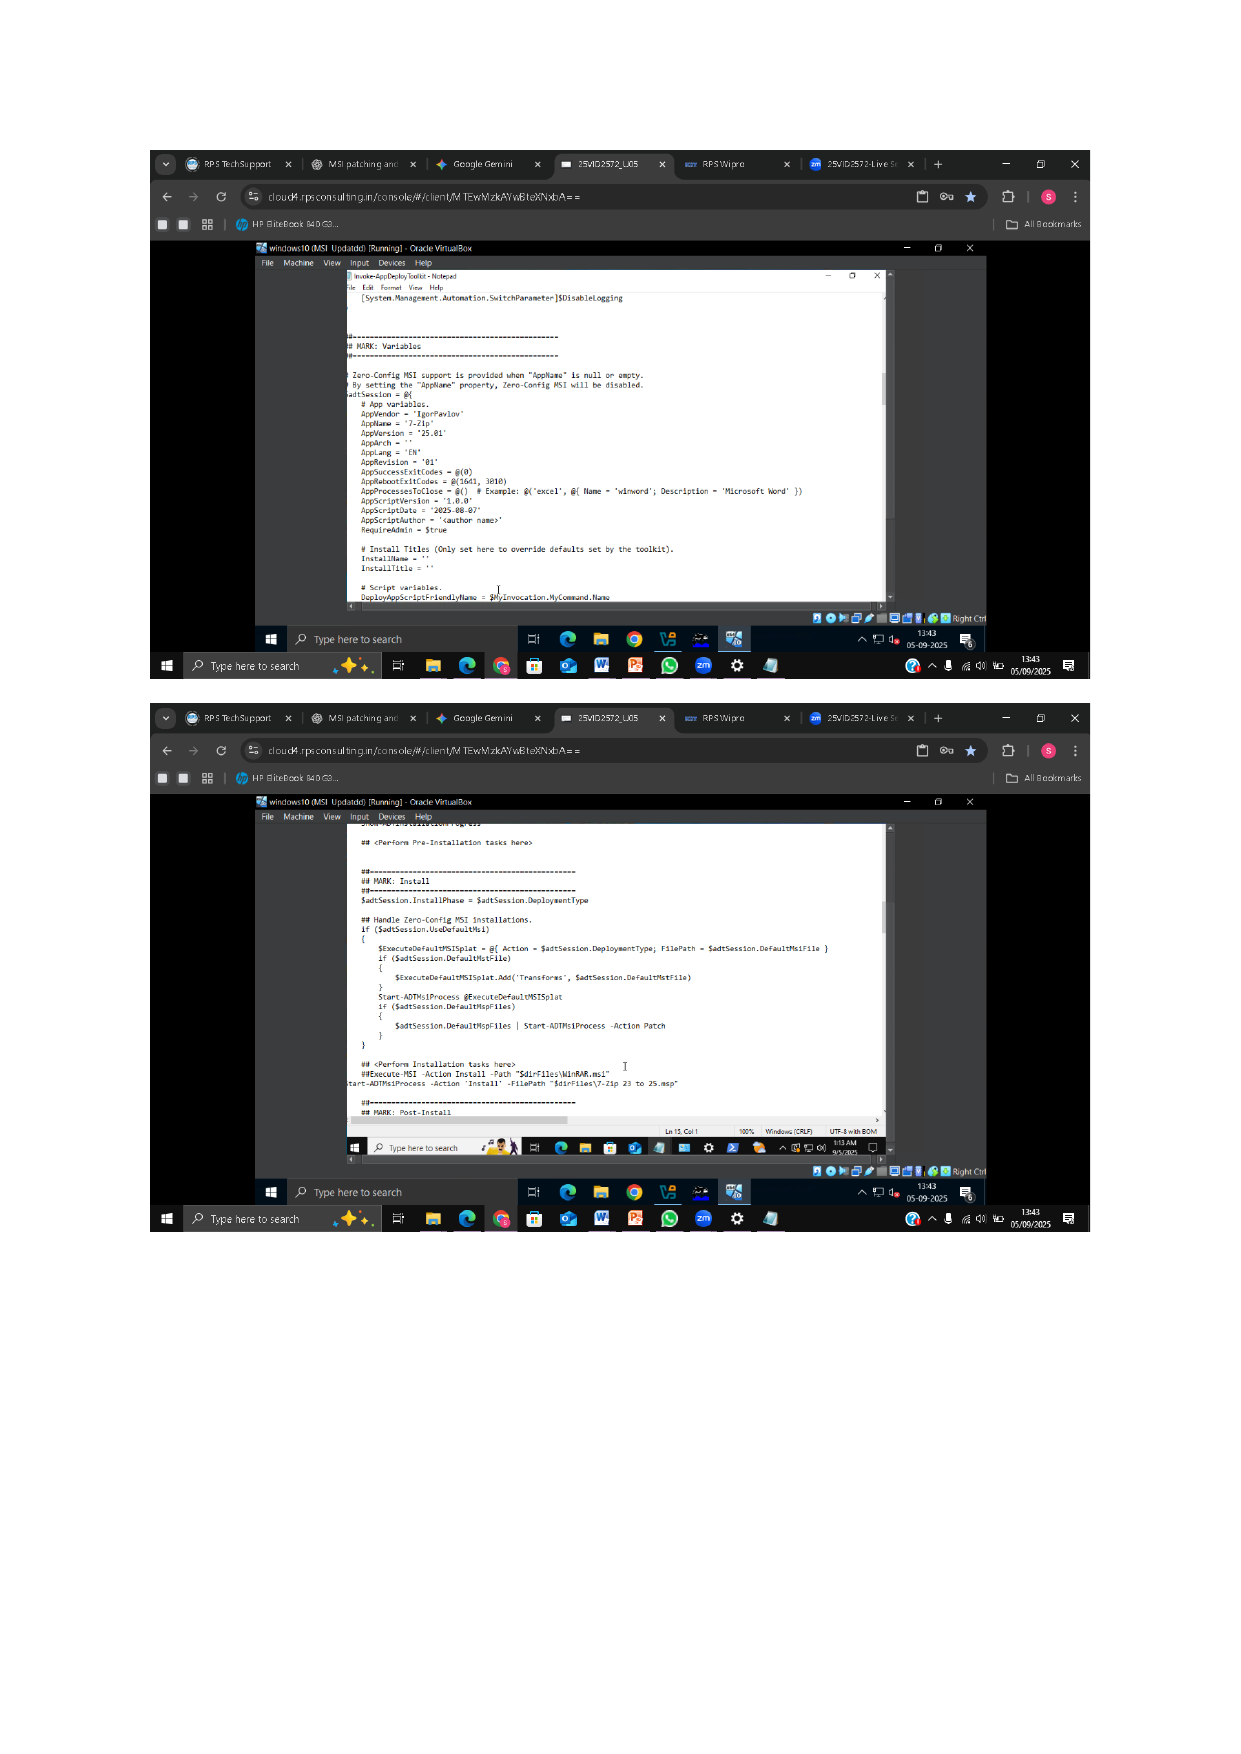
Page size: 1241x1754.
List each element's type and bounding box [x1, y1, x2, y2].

picture [150, 703, 1091, 1232]
picture [150, 150, 1091, 679]
